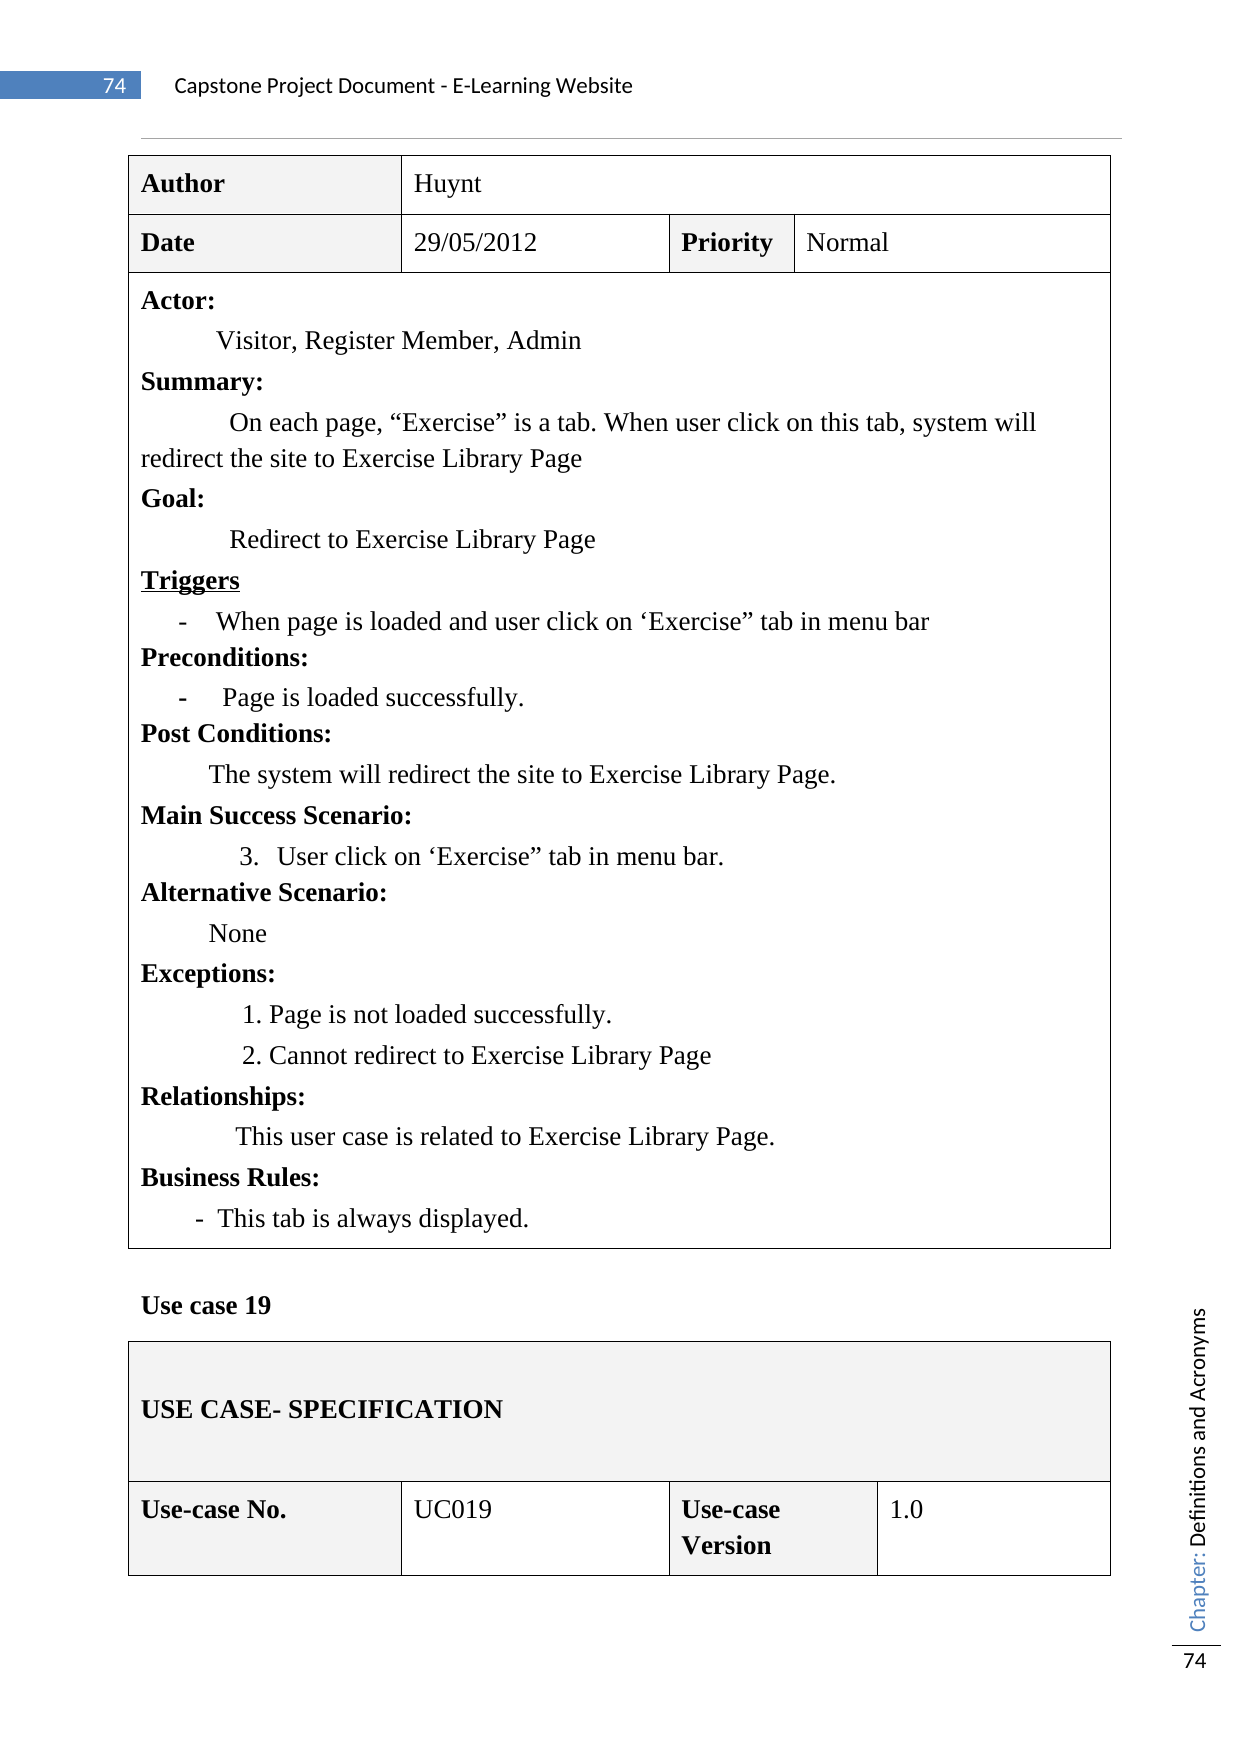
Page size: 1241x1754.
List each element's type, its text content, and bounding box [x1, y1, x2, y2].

table_cell Author [129, 156, 401, 213]
table_cell Date [129, 215, 401, 272]
table_cell Actor: Visitor, Register Member, Admin Summary: On each page, “Exercise” is a tab. When user click on this tab, system will redirect the site to Exercise Library Page Goal: Redirect to Exercise Library Page Triggers When page is loaded and user click on ‘Exercise” tab in menu bar Preconditions: Page is loaded successfully. Post Conditions: The system will redirect the site to Exercise Library Page. Main Success Scenario: User click on ‘Exercise” tab in menu bar. Alternative Scenario: None Exceptions: 1. Page is not loaded successfully. 2. Cannot redirect to Exercise Library Page Relationships: This user case is related to Exercise Library Page. Business Rules: - This tab is always displayed. [129, 273, 1110, 1248]
table_cell 1.0 [878, 1482, 1110, 1575]
table_cell Normal [795, 215, 1110, 272]
table_cell Use-case No. [129, 1482, 401, 1575]
table_cell 29/05/2012 [402, 215, 669, 272]
table_cell Huynt [402, 156, 1110, 213]
table_header USE CASE- SPECIFICATION [129, 1342, 1110, 1481]
text Use case 19 [141, 1289, 1122, 1320]
table_cell Use-case Version [670, 1482, 877, 1575]
table_cell Priority [670, 215, 794, 272]
table_cell UC019 [402, 1482, 669, 1575]
